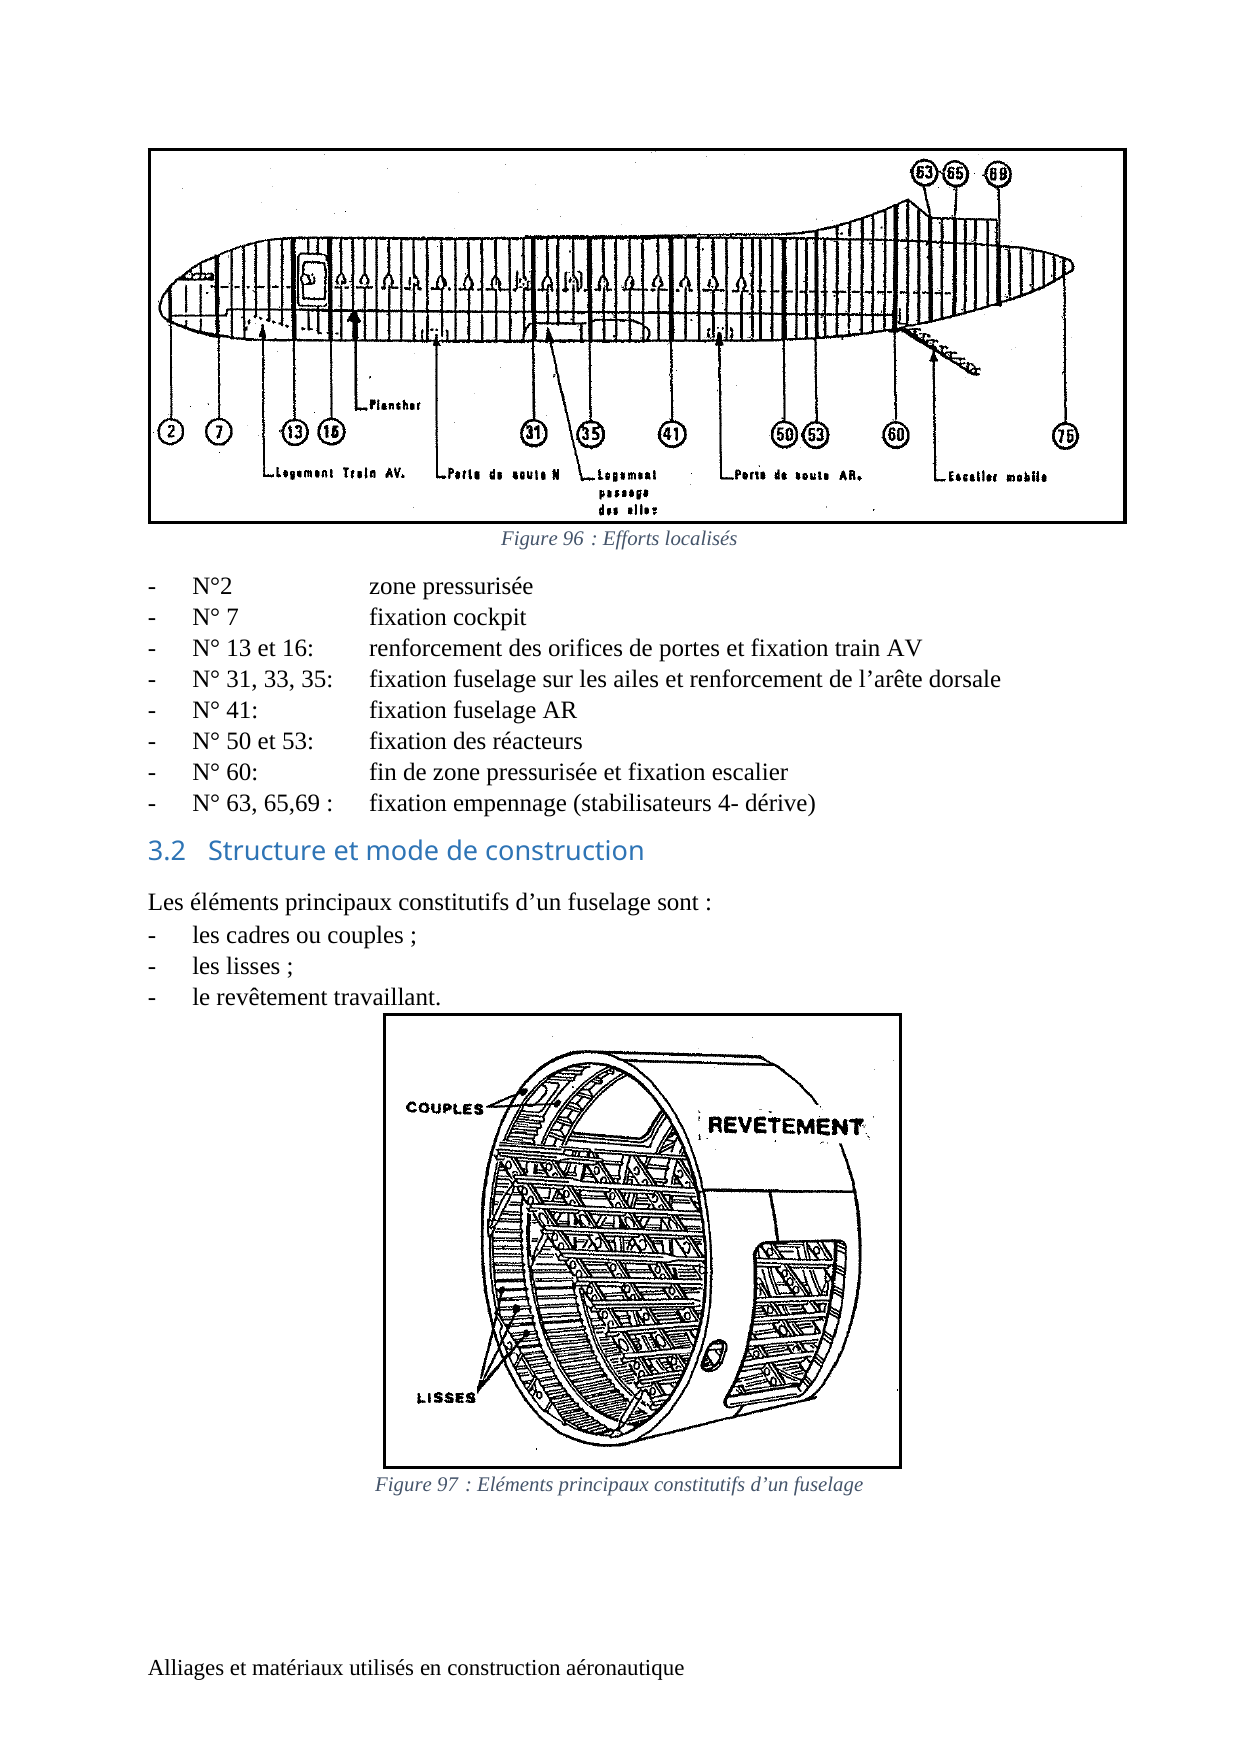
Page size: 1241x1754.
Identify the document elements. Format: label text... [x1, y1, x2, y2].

text N° 7 fixation cockpit [148, 602, 1093, 631]
text N° 13 et 16: renforcement des orifices de portes et fixation train AV [148, 633, 1093, 662]
subtitle Structure et mode de construction [148, 832, 1093, 869]
text N° 63, 65,69 : fixation empennage (stabilisateurs 4- dérive) [148, 788, 1093, 817]
text les cadres ou couples ; [148, 920, 1093, 948]
text Figure 97 : Eléments principaux constitutifs d’un fuselage [148, 1472, 1093, 1496]
text N° 60: fin de zone pressurisée et fixation escalier [148, 757, 1093, 786]
text les lisses ; [148, 951, 1093, 979]
text N° 50 et 53: fixation des réacteurs [148, 726, 1093, 755]
text N° 31, 33, 35: fixation fuselage sur les ailes et renforcement de l’arête dorsale [148, 664, 1093, 693]
text N° 41: fixation fuselage AR [148, 695, 1093, 724]
text Les éléments principaux constitutifs d’un fuselage sont : [148, 887, 1093, 915]
text Figure 96 : Efforts localisés [148, 526, 1093, 550]
text le revêtement travaillant. [148, 982, 1093, 1011]
text N°2 zone pressurisée [148, 571, 1093, 600]
